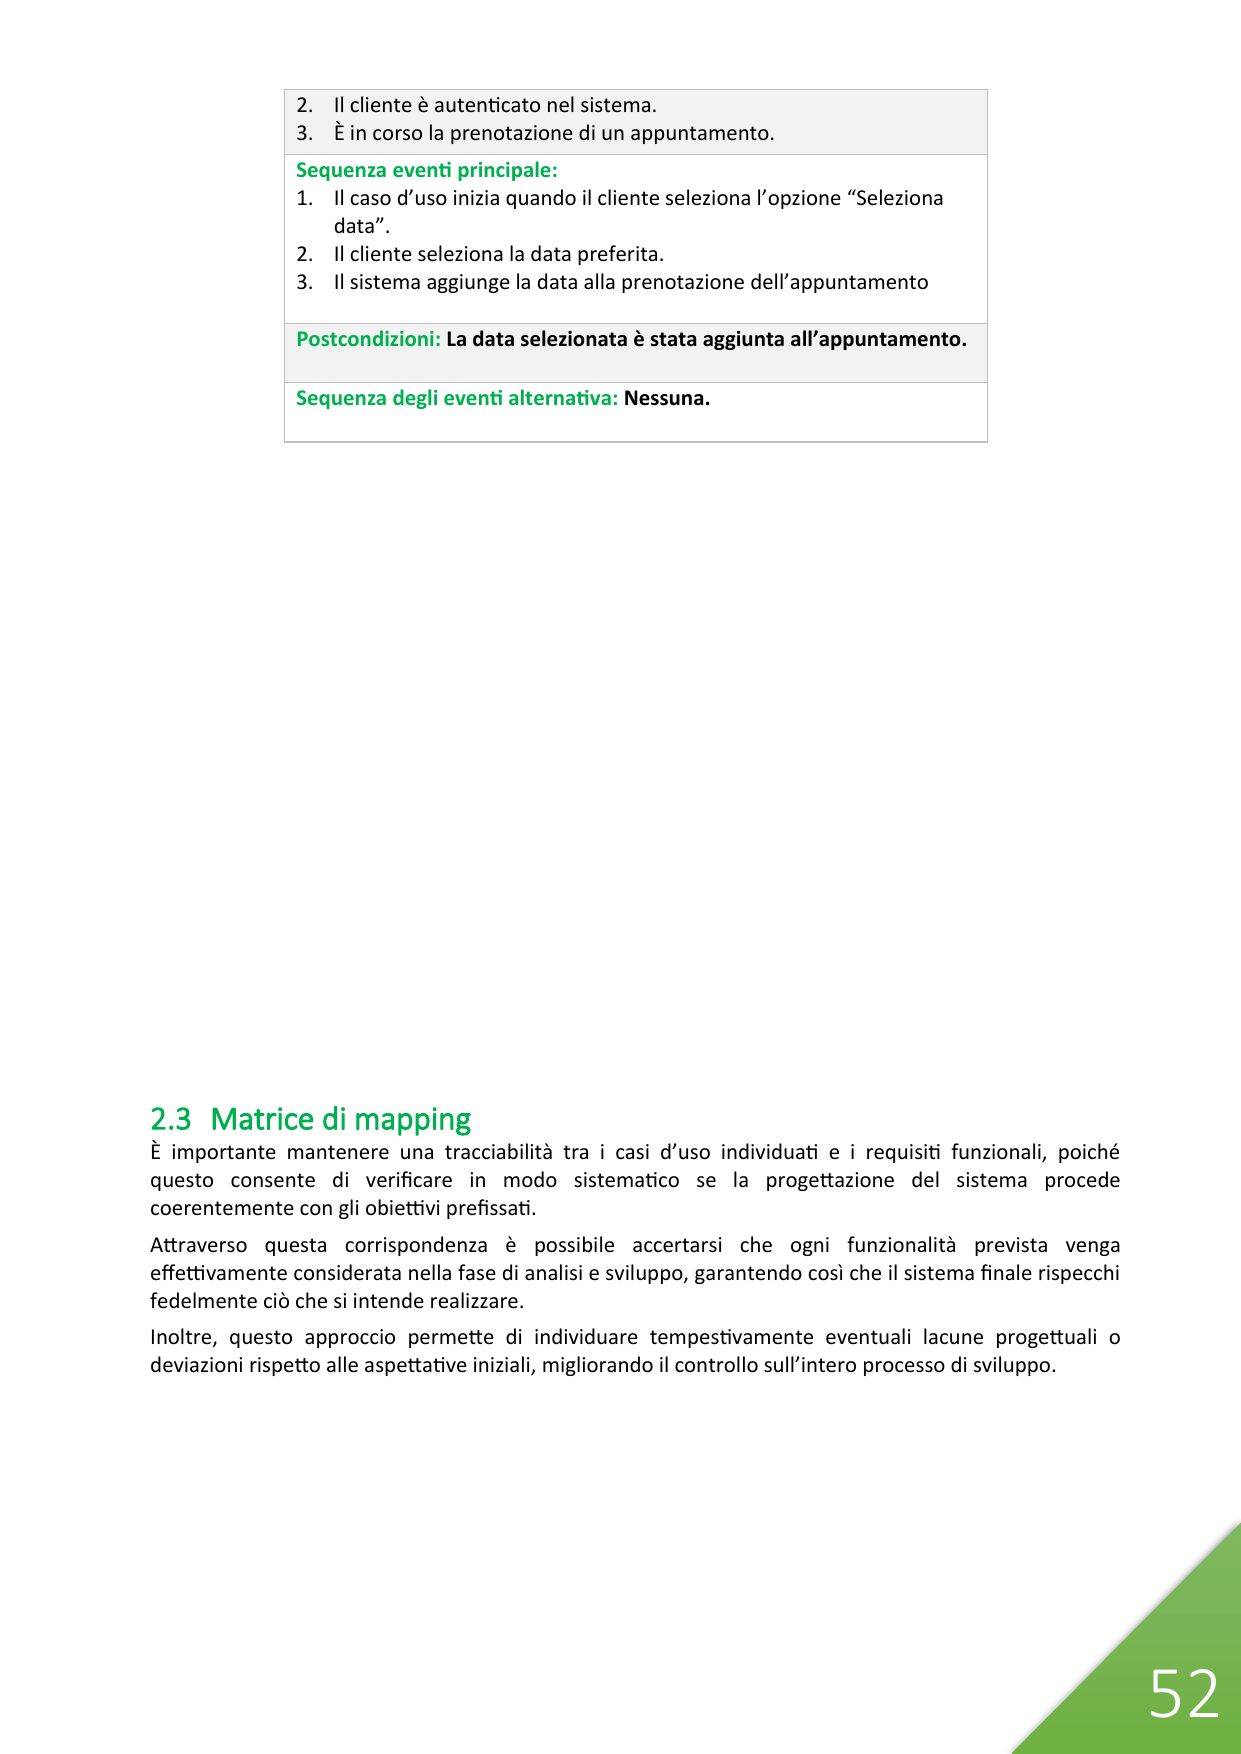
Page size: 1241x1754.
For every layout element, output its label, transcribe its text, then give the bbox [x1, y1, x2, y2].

text È importante mantenere una tracciabilità tra i casi d’uso individuati e i requisiti funzionali, poiché questo consente di verificare in modo sistematico se la progettazione del sistema procede coerentemente con gli obiettivi prefissati. [150, 1137, 1122, 1222]
text Inoltre, questo approccio permette di individuare tempestivamente eventuali lacune progettuali o deviazioni rispetto alle aspettative iniziali, migliorando il controllo sull’intero processo di sviluppo. [150, 1322, 1122, 1378]
table_cell Sequenza degli eventi alternativa: Nessuna. [285, 383, 987, 441]
table_cell Sequenza eventi principale: Il caso d’uso inizia quando il cliente seleziona l’opzione “Seleziona data”. Il cliente seleziona la data preferita. Il sistema aggiunge la data alla prenotazione dell’appuntamento [285, 155, 987, 323]
subtitle Matrice di mapping [150, 1097, 1122, 1137]
text Attraverso questa corrispondenza è possibile accertarsi che ogni funzionalità prevista venga effettivamente considerata nella fase di analisi e sviluppo, garantendo così che il sistema finale rispecchi fedelmente ciò che si intende realizzare. [150, 1230, 1122, 1314]
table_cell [285, 90, 987, 154]
table_cell Postcondizioni: La data selezionata è stata aggiunta all’appuntamento. [285, 324, 987, 382]
